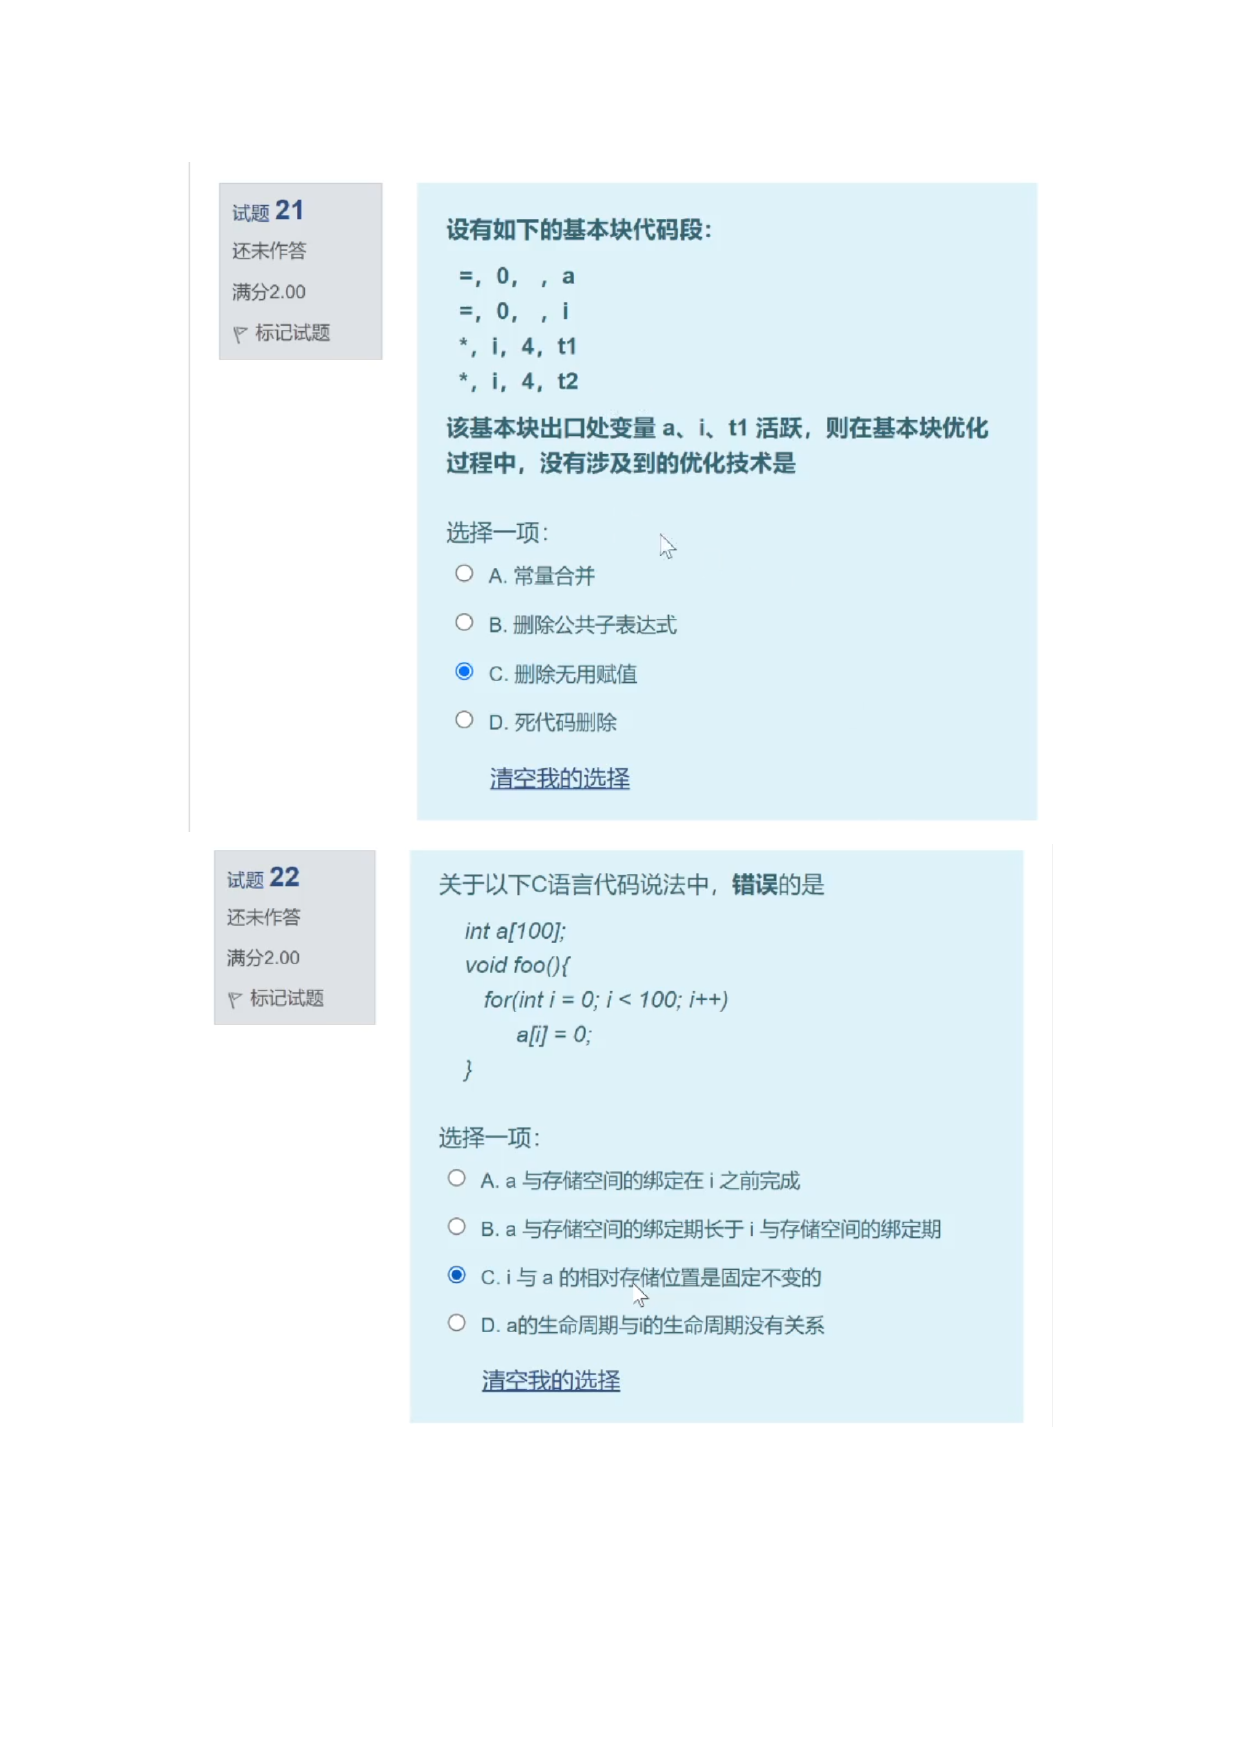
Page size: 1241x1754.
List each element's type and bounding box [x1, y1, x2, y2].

picture [187, 162, 1053, 832]
picture [187, 844, 1053, 1427]
